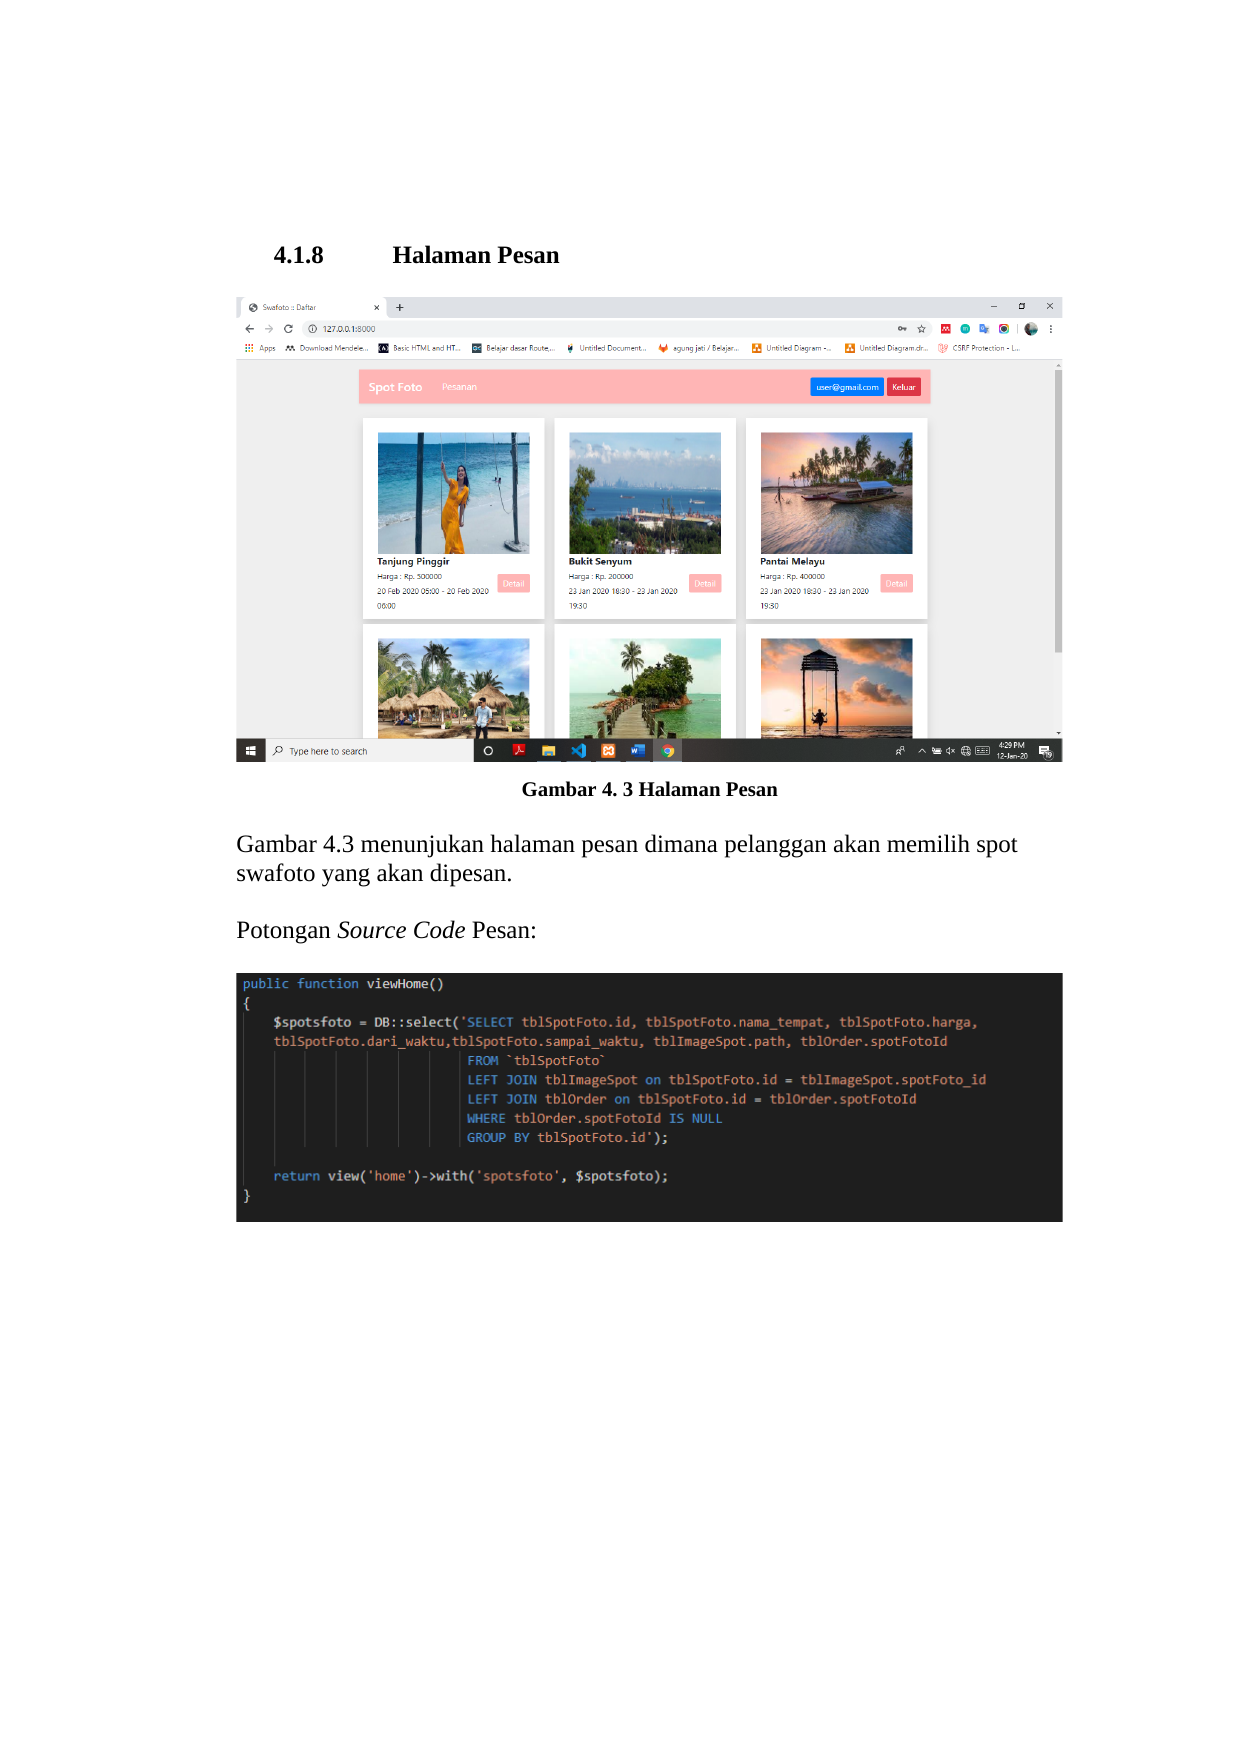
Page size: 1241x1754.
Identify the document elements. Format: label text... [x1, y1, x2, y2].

picture [236, 297, 1063, 762]
picture [236, 973, 1063, 1222]
text Gambar 4.3 menunjukan halaman pesan dimana pelanggan akan memilih spot swafoto yang akan dipesan. [236, 829, 1063, 887]
subtitle Halaman Pesan [274, 240, 1063, 269]
text Potongan Source Code Pesan: [236, 916, 1063, 944]
text Gambar 4. 3 Halaman Pesan [236, 776, 1063, 801]
